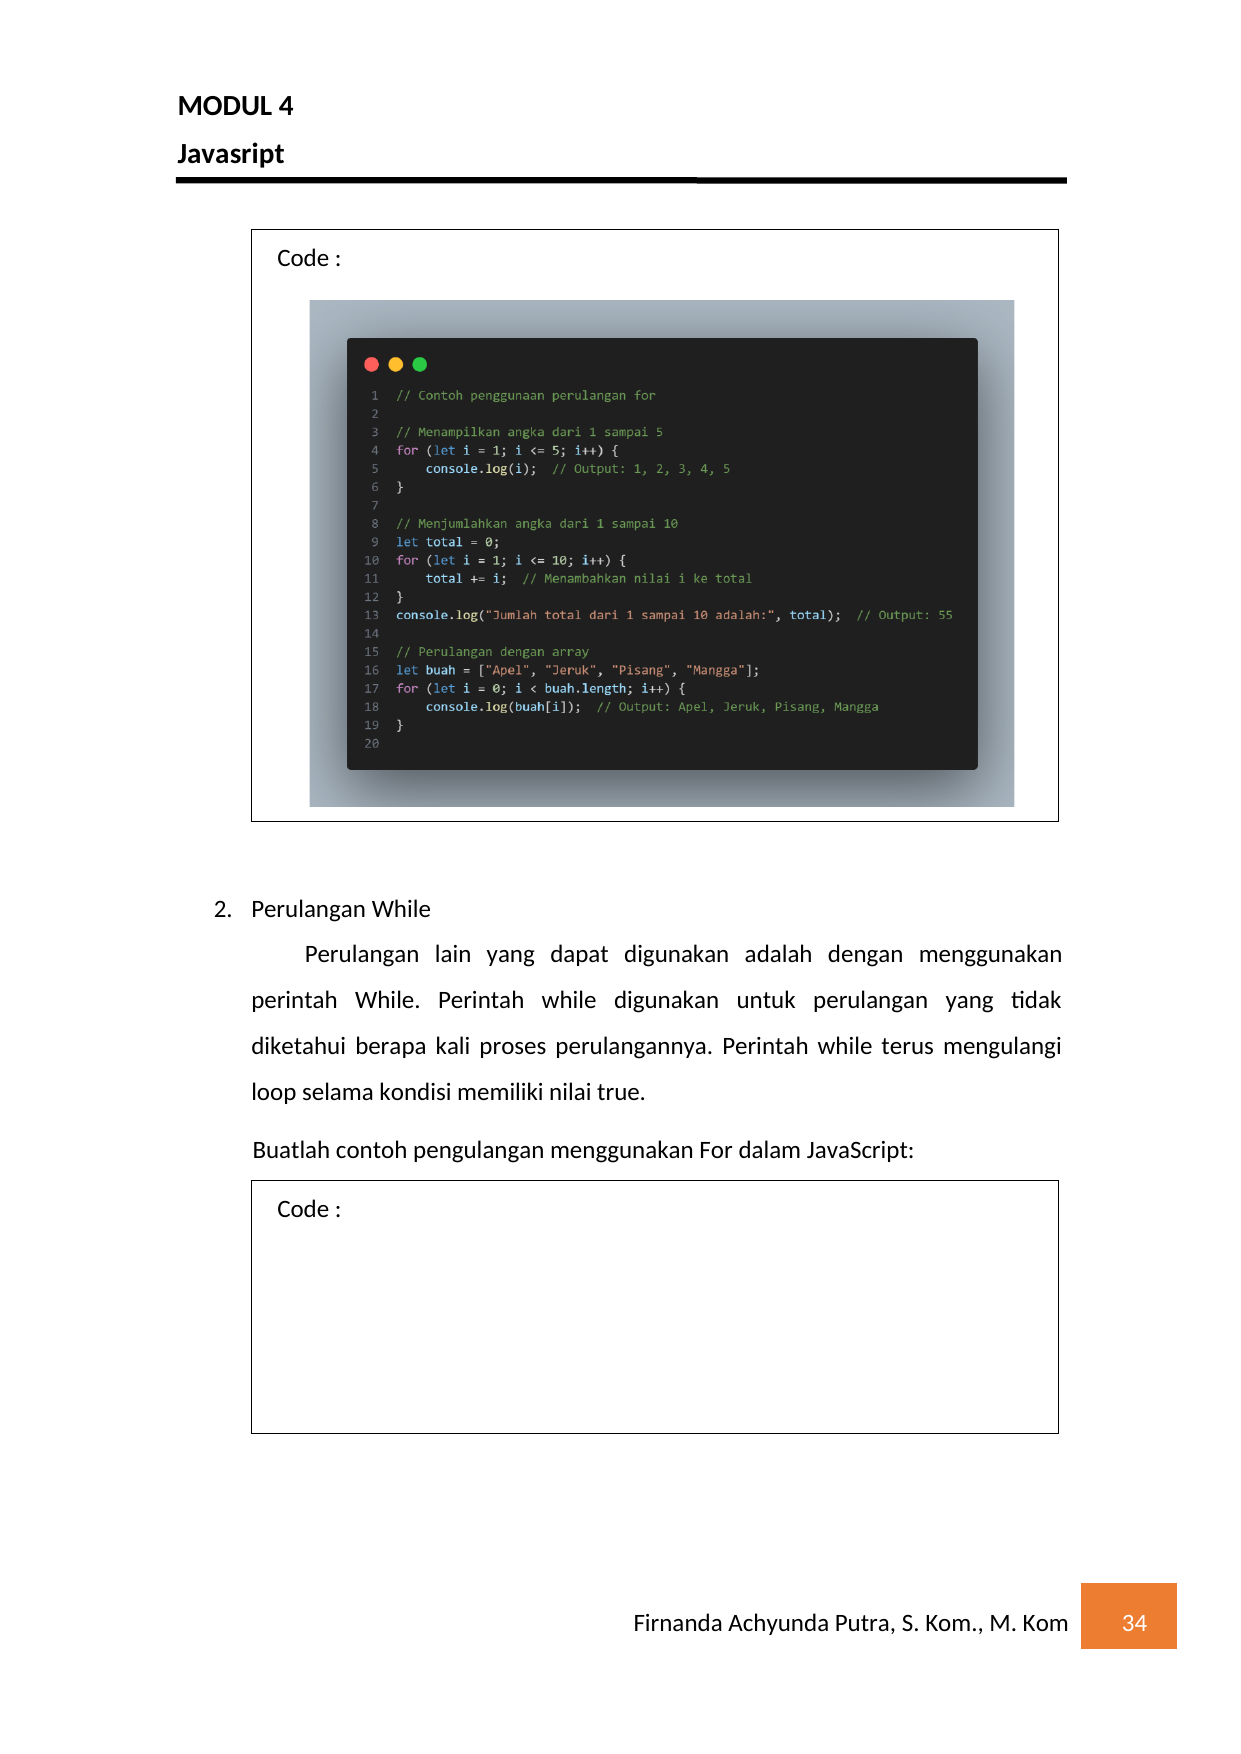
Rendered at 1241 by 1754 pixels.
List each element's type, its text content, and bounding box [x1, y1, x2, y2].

table_header Code : [252, 1181, 1058, 1433]
text Buatlah contoh pengulangan menggunakan For dalam JavaScript: [177, 1134, 1063, 1164]
picture [309, 300, 1015, 807]
list Perulangan While [213, 893, 1063, 923]
table_header Code : [252, 230, 1058, 821]
list Perulangan lain yang dapat digunakan adalah dengan menggunakan perintah While. Perintah while digunakan untuk perulangan yang tidak diketahui berapa kali proses perulangannya. Perintah while terus mengulangi loop selama kondisi memiliki nilai true. [251, 939, 1063, 1106]
